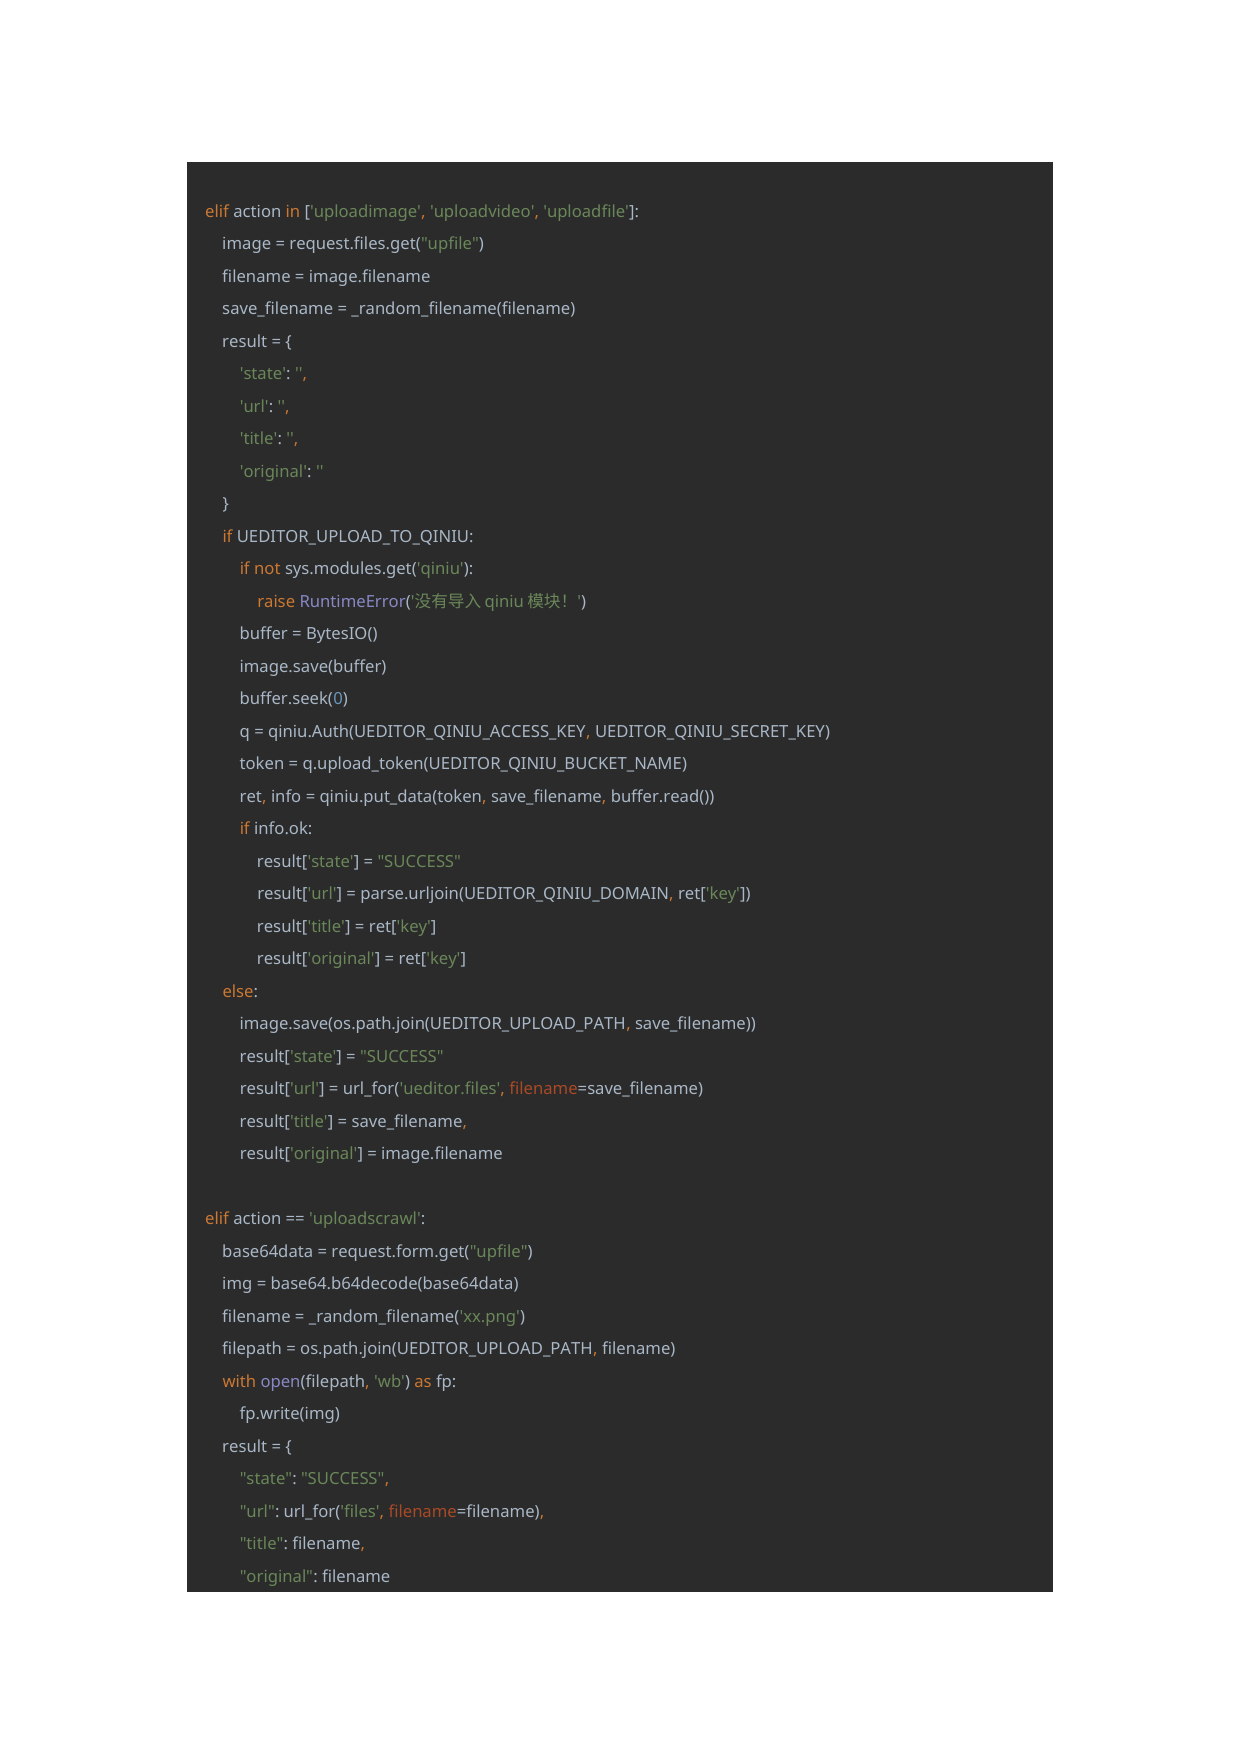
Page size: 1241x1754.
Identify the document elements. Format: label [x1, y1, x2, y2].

text [187, 162, 1053, 1592]
